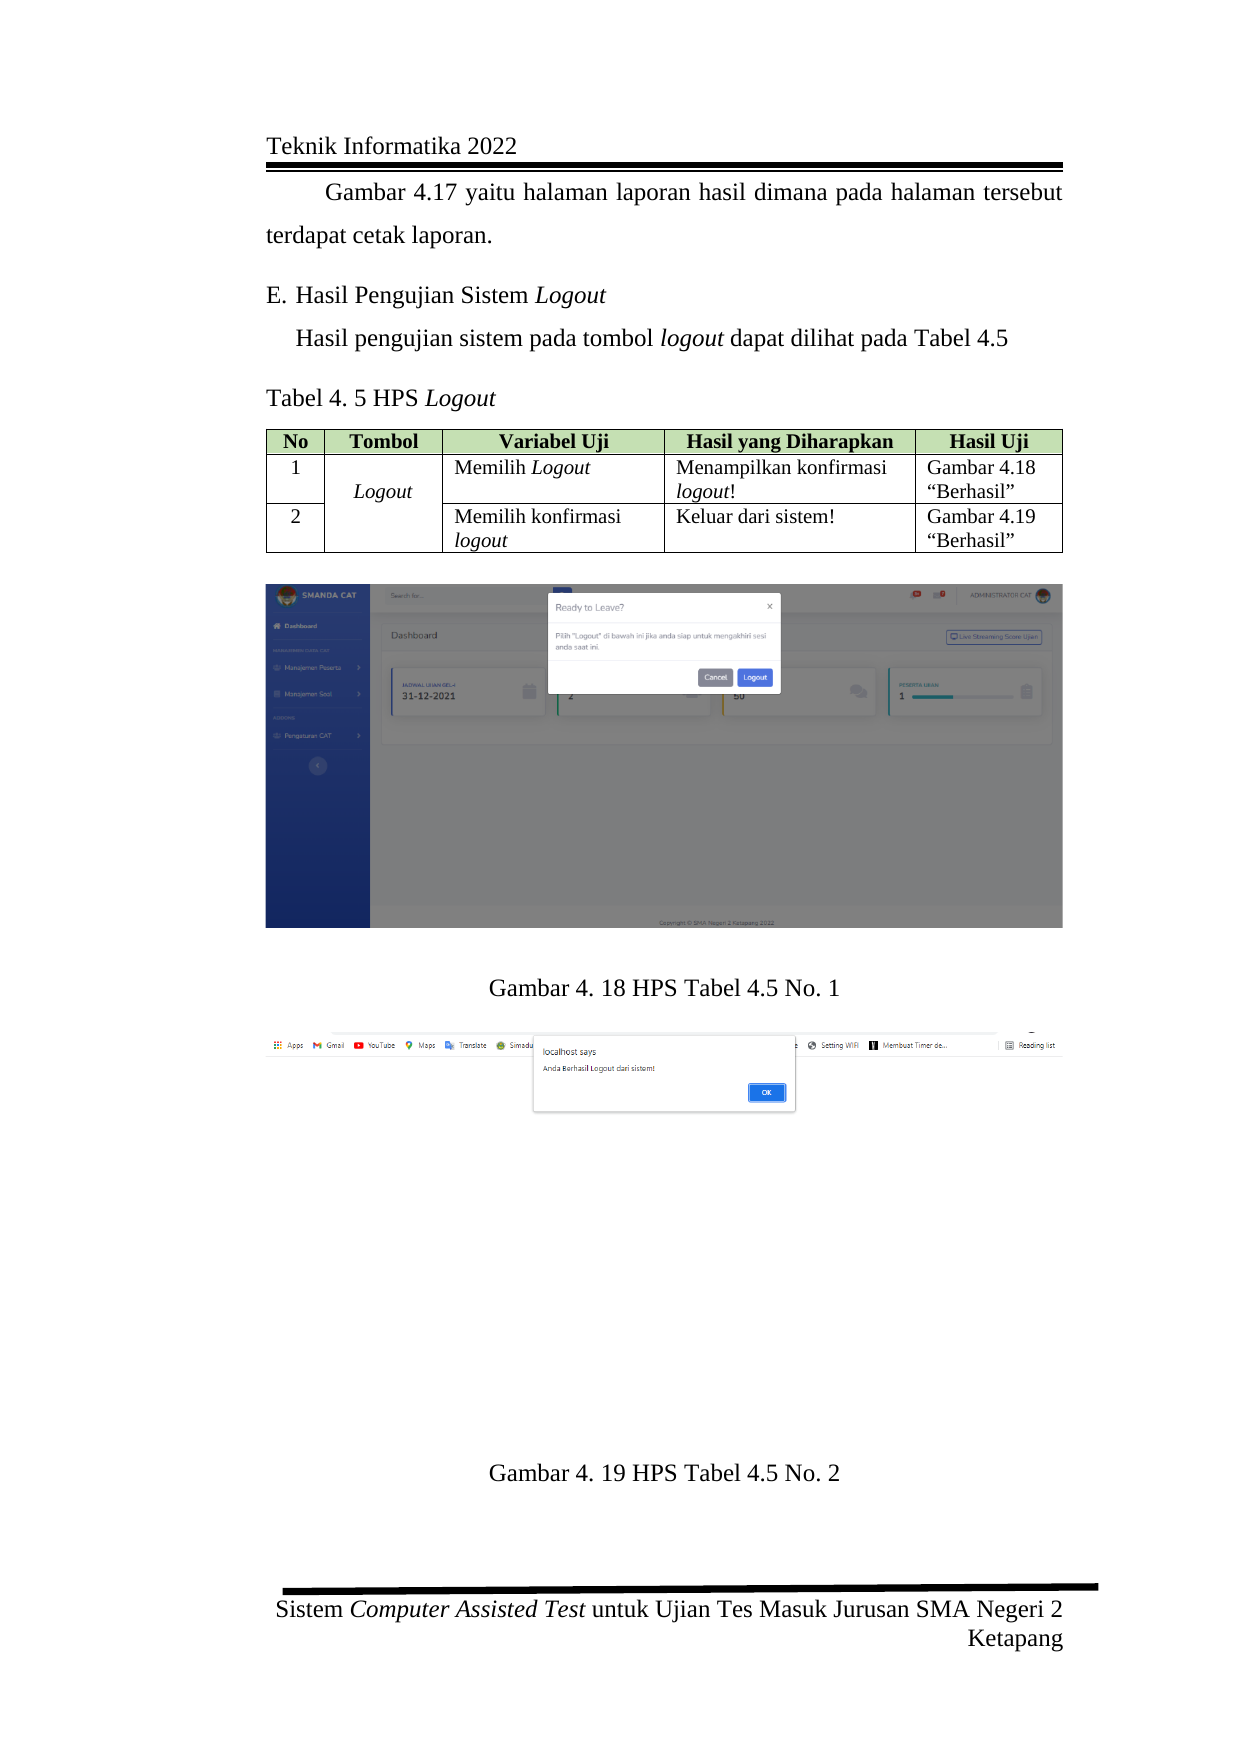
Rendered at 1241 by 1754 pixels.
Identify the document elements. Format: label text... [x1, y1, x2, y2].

table_header Hasil Uji [916, 430, 1062, 453]
table_cell Memilih Logout [443, 455, 664, 503]
table_cell Logout [325, 455, 442, 503]
table_header No [267, 430, 324, 453]
table_cell Keluar dari sistem! [665, 504, 915, 552]
table_cell [325, 503, 442, 552]
table_cell Menampilkan konfirmasi logout! [665, 455, 915, 503]
text Tabel 4. 5 HPS Logout [266, 383, 1063, 412]
table_cell 1 [267, 455, 324, 503]
table_cell 2 [267, 504, 324, 552]
table_header Hasil yang Diharapkan [665, 430, 915, 453]
picture [265, 584, 1063, 928]
list Hasil Pengujian Sistem Logout [266, 280, 1063, 309]
list Hasil pengujian sistem pada tombol logout dapat dilihat pada Tabel 4.5 [295, 323, 1063, 352]
table_cell Memilih konfirmasi logout [443, 504, 664, 552]
text Gambar 4.17 yaitu halaman laporan hasil dimana pada halaman tersebut terdapat cetak laporan. [266, 177, 1063, 249]
table_header Variabel Uji [443, 430, 664, 453]
table_header Tombol [325, 430, 442, 453]
table_cell Gambar 4.19 “Berhasil” [916, 504, 1062, 552]
picture [265, 1032, 1063, 1413]
text Gambar 4. 19 HPS Tabel 4.5 No. 2 [266, 1413, 1063, 1487]
table_cell Gambar 4.18 “Berhasil” [916, 455, 1062, 503]
text Gambar 4. 18 HPS Tabel 4.5 No. 1 [266, 928, 1063, 1002]
